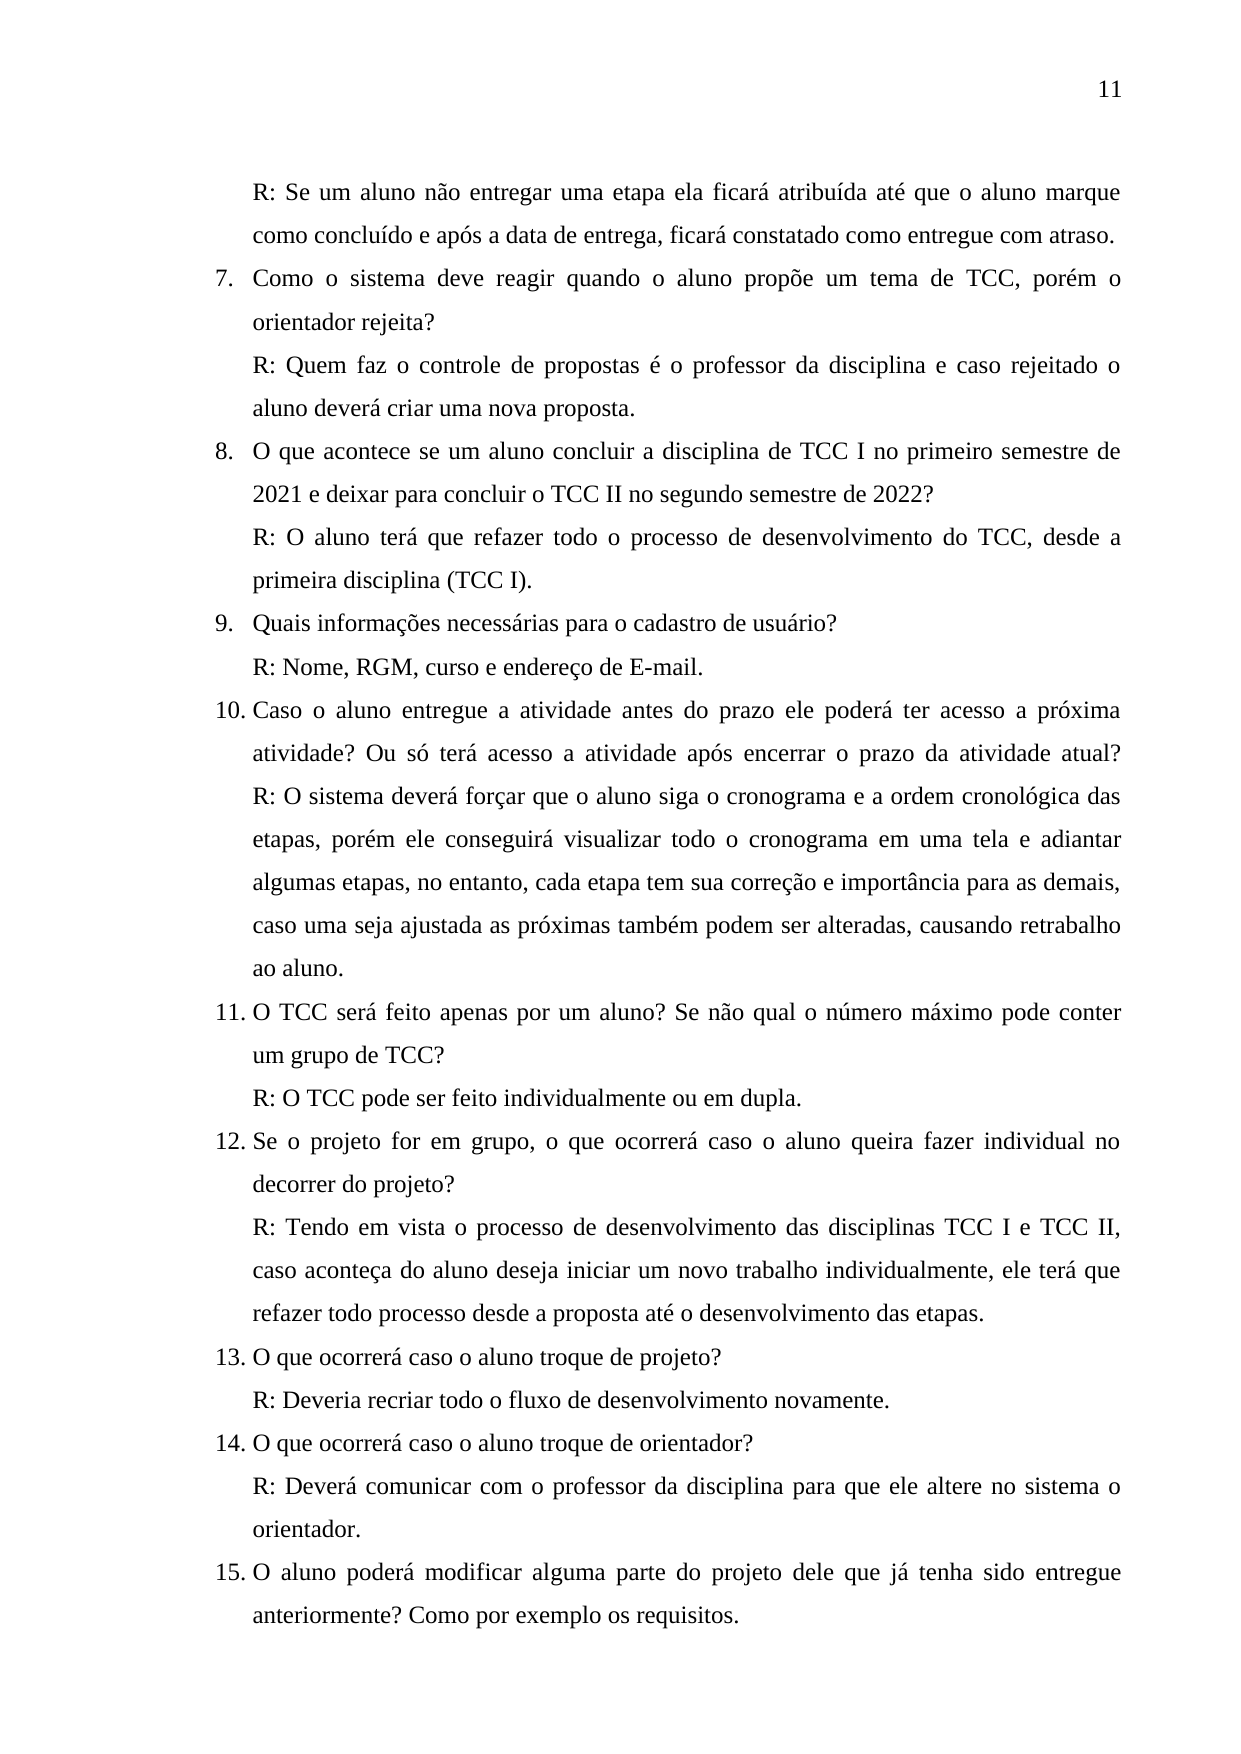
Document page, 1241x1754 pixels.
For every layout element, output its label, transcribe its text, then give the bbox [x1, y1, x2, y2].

list R: Deverá comunicar com o professor da disciplina para que ele altere no sistema o orientador. [252, 1471, 1122, 1543]
list O que ocorrerá caso o aluno troque de orientador? [215, 1428, 1122, 1457]
list Se o projeto for em grupo, o que ocorrerá caso o aluno queira fazer individual no decorrer do projeto? [215, 1126, 1122, 1198]
list R: Tendo em vista o processo de desenvolvimento das disciplinas TCC I e TCC II, caso aconteça do aluno deseja iniciar um novo trabalho individualmente, ele terá que refazer todo processo desde a proposta até o desenvolvimento das etapas. [252, 1212, 1122, 1327]
list Quais informações necessárias para o cadastro de usuário? [215, 608, 1122, 637]
list O aluno poderá modificar alguma parte do projeto dele que já tenha sido entregue anteriormente? Como por exemplo os requisitos. [215, 1557, 1122, 1629]
list O que acontece se um aluno concluir a disciplina de TCC I no primeiro semestre de 2021 e deixar para concluir o TCC II no segundo semestre de 2022? [215, 436, 1122, 508]
list Como o sistema deve reagir quando o aluno propõe um tema de TCC, porém o orientador rejeita? [215, 263, 1122, 335]
list O TCC será feito apenas por um aluno? Se não qual o número máximo pode conter um grupo de TCC? [215, 997, 1122, 1068]
list R: Deveria recriar todo o fluxo de desenvolvimento novamente. [252, 1385, 1122, 1413]
list R: Quem faz o controle de propostas é o professor da disciplina e caso rejeitado o aluno deverá criar uma nova proposta. [252, 350, 1122, 422]
list O que ocorrerá caso o aluno troque de projeto? [215, 1342, 1122, 1370]
list Caso o aluno entregue a atividade antes do prazo ele poderá ter acesso a próxima atividade? Ou só terá acesso a atividade após encerrar o prazo da atividade atual? R: O sistema deverá forçar que o aluno siga o cronograma e a ordem cronológica das etapas, porém ele conseguirá visualizar todo o cronograma em uma tela e adiantar algumas etapas, no entanto, cada etapa tem sua correção e importância para as demais, caso uma seja ajustada as próximas também podem ser alteradas, causando retrabalho ao aluno. [215, 695, 1122, 982]
list R: Nome, RGM, curso e endereço de E-mail. [252, 652, 1122, 680]
list R: Se um aluno não entregar uma etapa ela ficará atribuída até que o aluno marque como concluído e após a data de entrega, ficará constatado como entregue com atraso. [252, 177, 1122, 249]
list R: O aluno terá que refazer todo o processo de desenvolvimento do TCC, desde a primeira disciplina (TCC I). [252, 522, 1122, 594]
list R: O TCC pode ser feito individualmente ou em dupla. [252, 1083, 1122, 1112]
